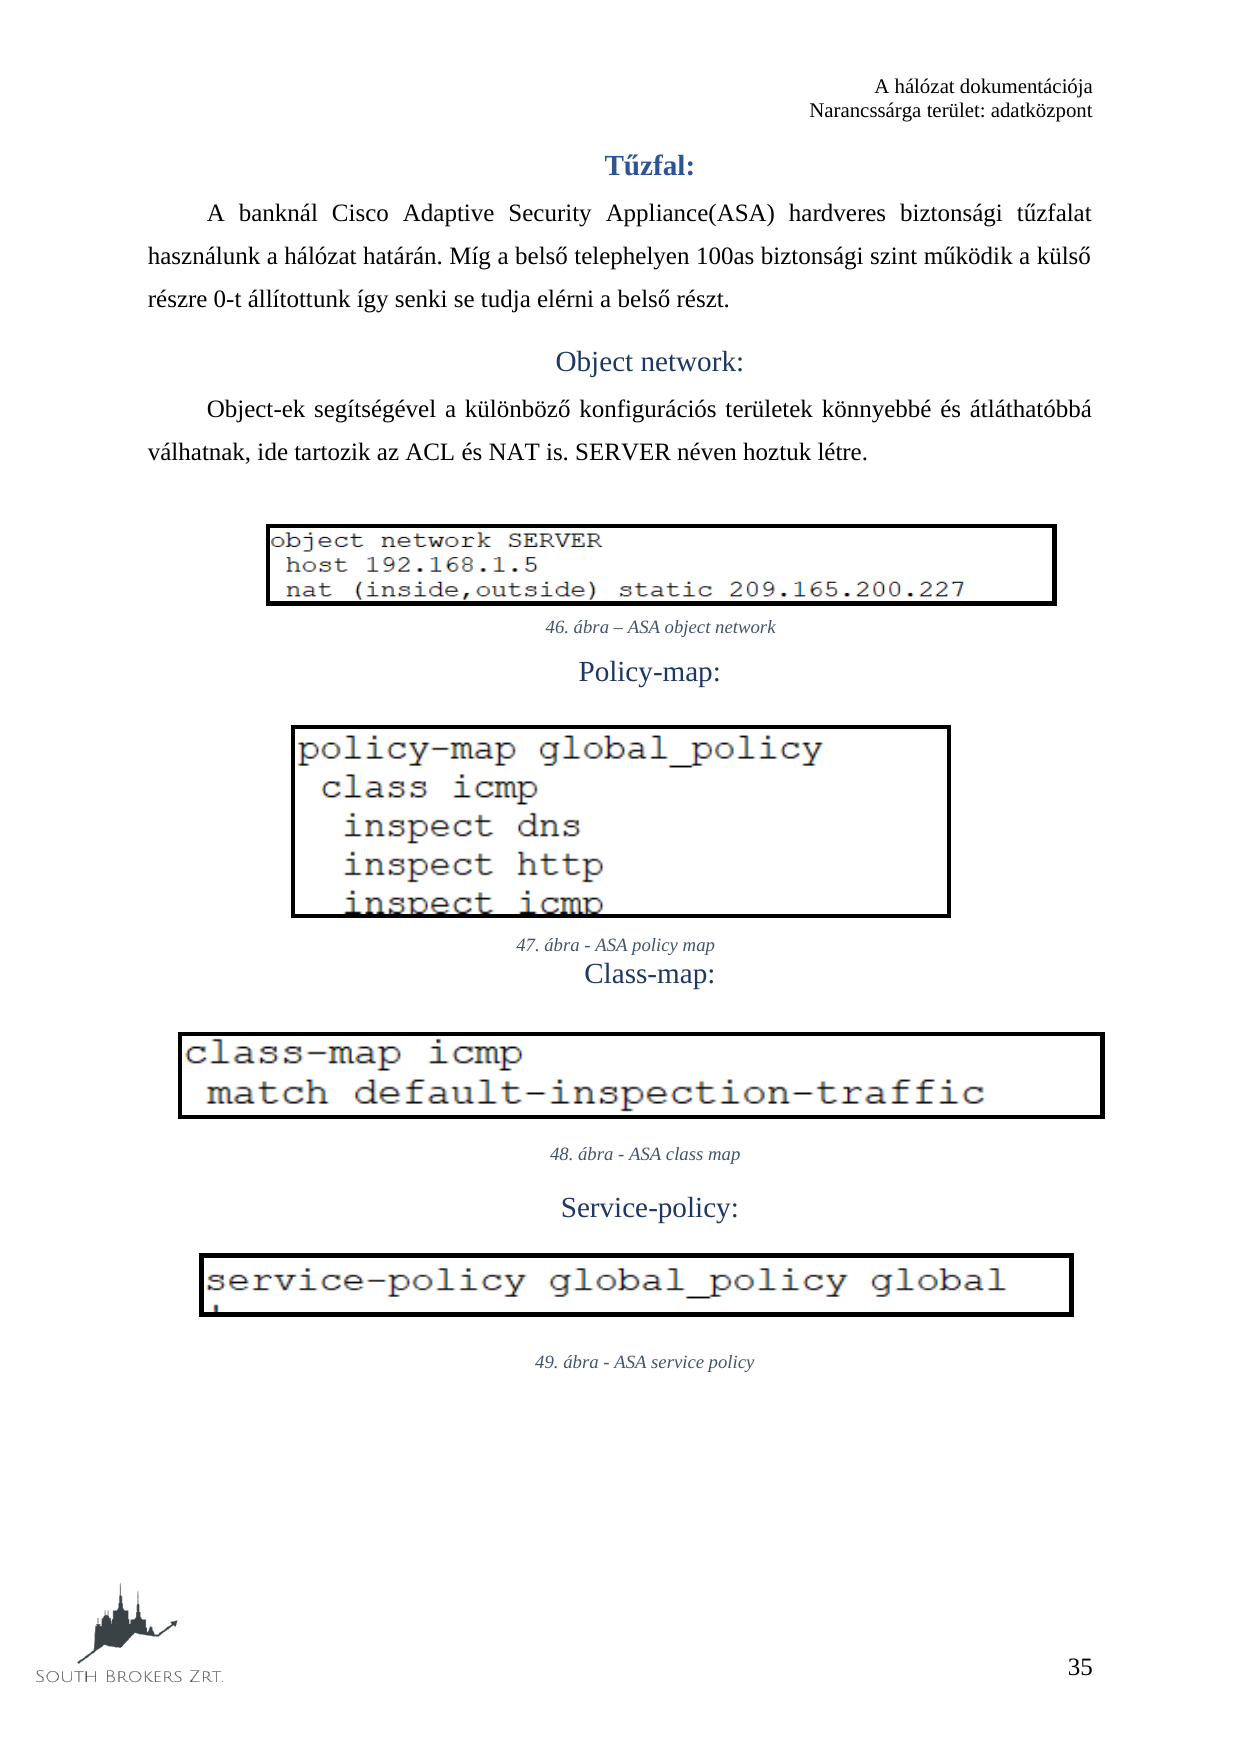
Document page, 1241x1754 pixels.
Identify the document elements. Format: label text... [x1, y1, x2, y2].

text A banknál Cisco Adaptive Security Appliance(ASA) hardveres biztonsági tűzfalat használunk a hálózat határán. Míg a belső telephelyen 100as biztonsági szint működik a külső részre 0-t állítottunk így senki se tudja elérni a belső részt. [148, 198, 1093, 313]
picture [270, 528, 1052, 601]
picture [0, 1531, 255, 1754]
subtitle Object network: [148, 344, 1093, 377]
picture [204, 1258, 1069, 1312]
text Object-ek segítségével a különböző konfigurációs területek könnyebbé és átláthatóbbá válhatnak, ide tartozik az ACL és NAT is. SERVER néven hoztuk létre. [148, 394, 1093, 466]
picture [295, 729, 947, 914]
picture [182, 1036, 1100, 1115]
subtitle Tűzfal: [148, 148, 1093, 181]
